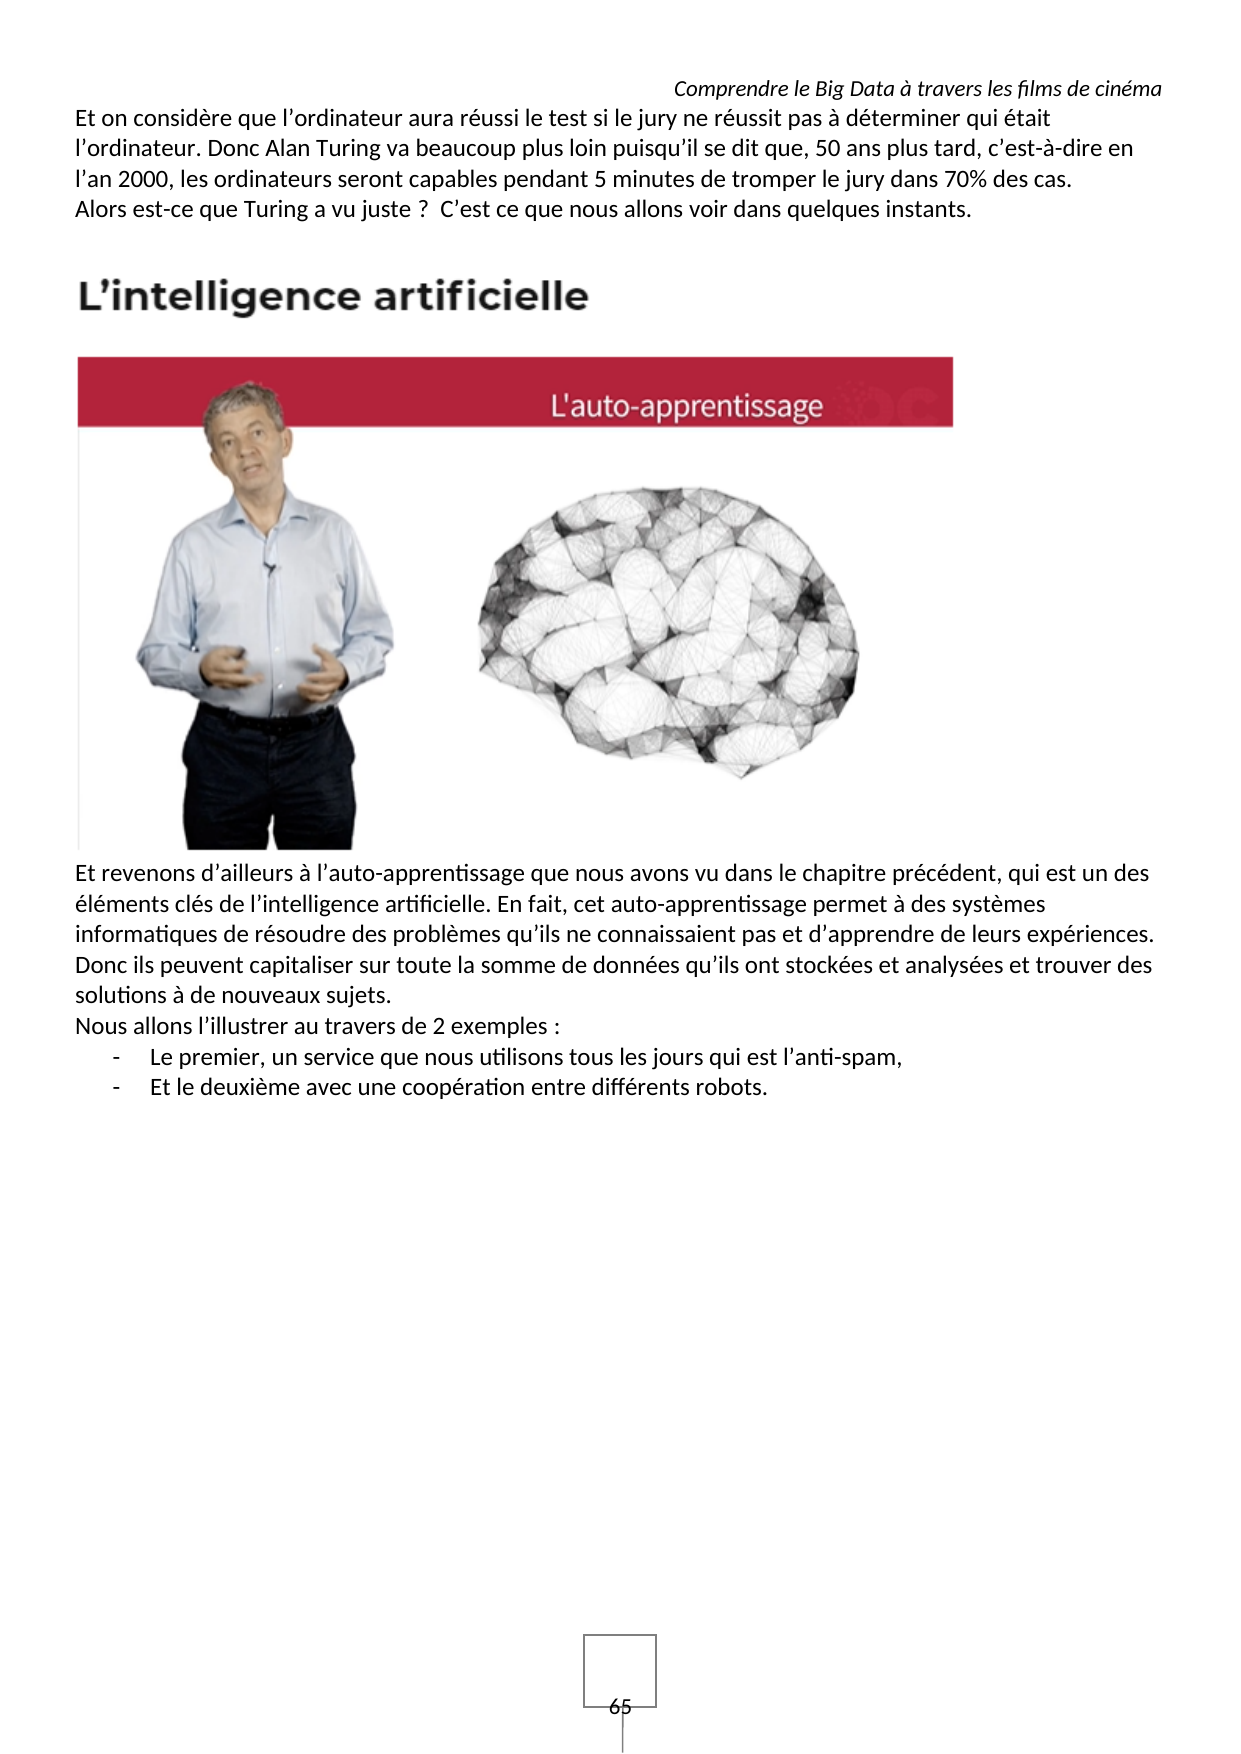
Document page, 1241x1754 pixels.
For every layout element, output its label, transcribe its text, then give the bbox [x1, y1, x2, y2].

text Alors est-ce que Turing a vu juste ? C’est ce que nous allons voir dans quelques instants. [75, 193, 1165, 224]
text Donc ils peuvent capitaliser sur toute la somme de données qu’ils ont stockées et analysées et trouver des solutions à de nouveaux sujets. [75, 949, 1165, 1010]
text Nous allons l’illustrer au travers de 2 exemples : [75, 1010, 1165, 1041]
text Et revenons d’ailleurs à l’auto-apprentissage que nous avons vu dans le chapitre précédent, qui est un des éléments clés de l’intelligence artificielle. En fait, cet auto-apprentissage permet à des systèmes informatiques de résoudre des problèmes qu’ils ne connaissaient pas et d’apprendre de leurs expériences. [75, 858, 1165, 949]
list Et le deuxième avec une coopération entre différents robots. [112, 1071, 1165, 1102]
text Et on considère que l’ordinateur aura réussi le test si le jury ne réussit pas à déterminer qui était l’ordinateur. Donc Alan Turing va beaucoup plus loin puisqu’il se dit que, 50 ans plus tard, c’est-à-dire en l’an 2000, les ordinateurs seront capables pendant 5 minutes de tromper le jury dans 70% des cas. [75, 102, 1165, 193]
list Le premier, un service que nous utilisons tous les jours qui est l’anti-spam, [112, 1041, 1165, 1071]
picture [75, 254, 958, 858]
